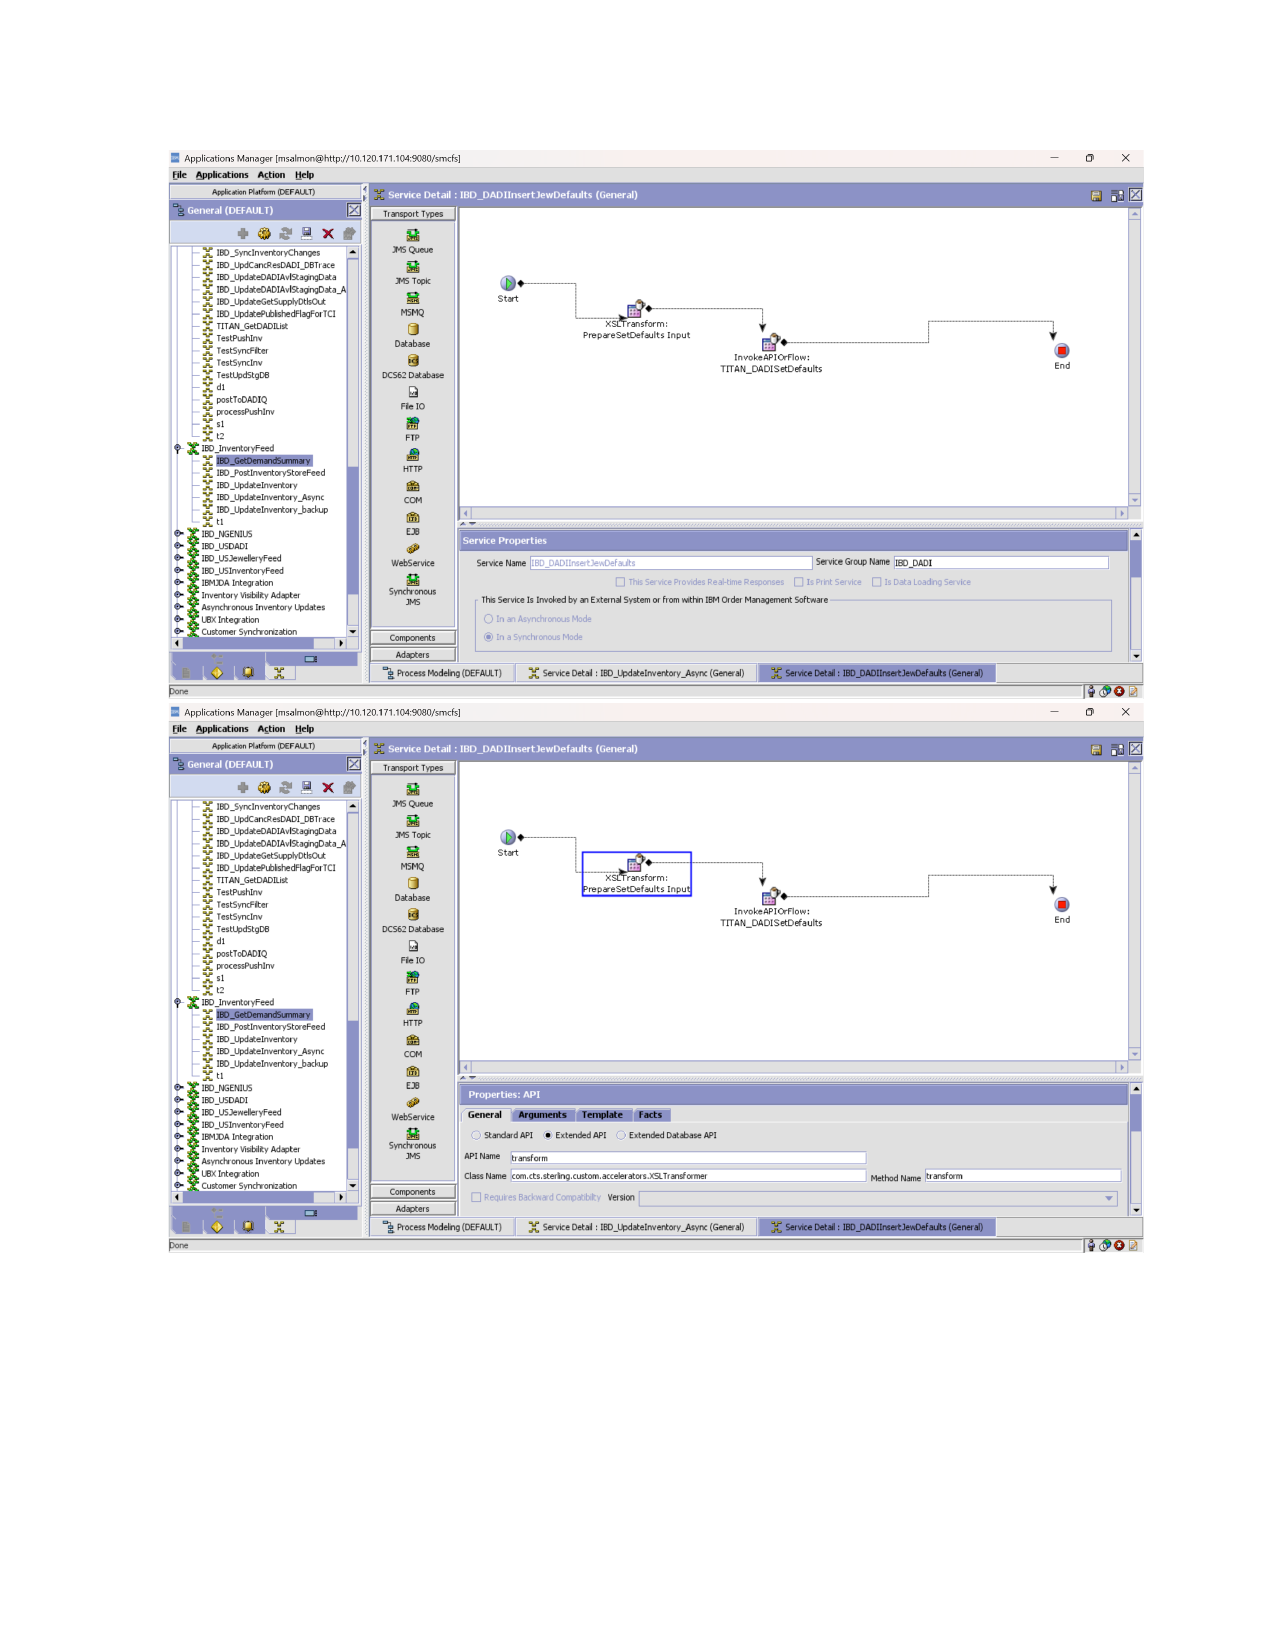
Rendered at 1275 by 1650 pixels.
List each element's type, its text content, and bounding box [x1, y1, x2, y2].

text XSL: [150, 150, 1125, 1252]
